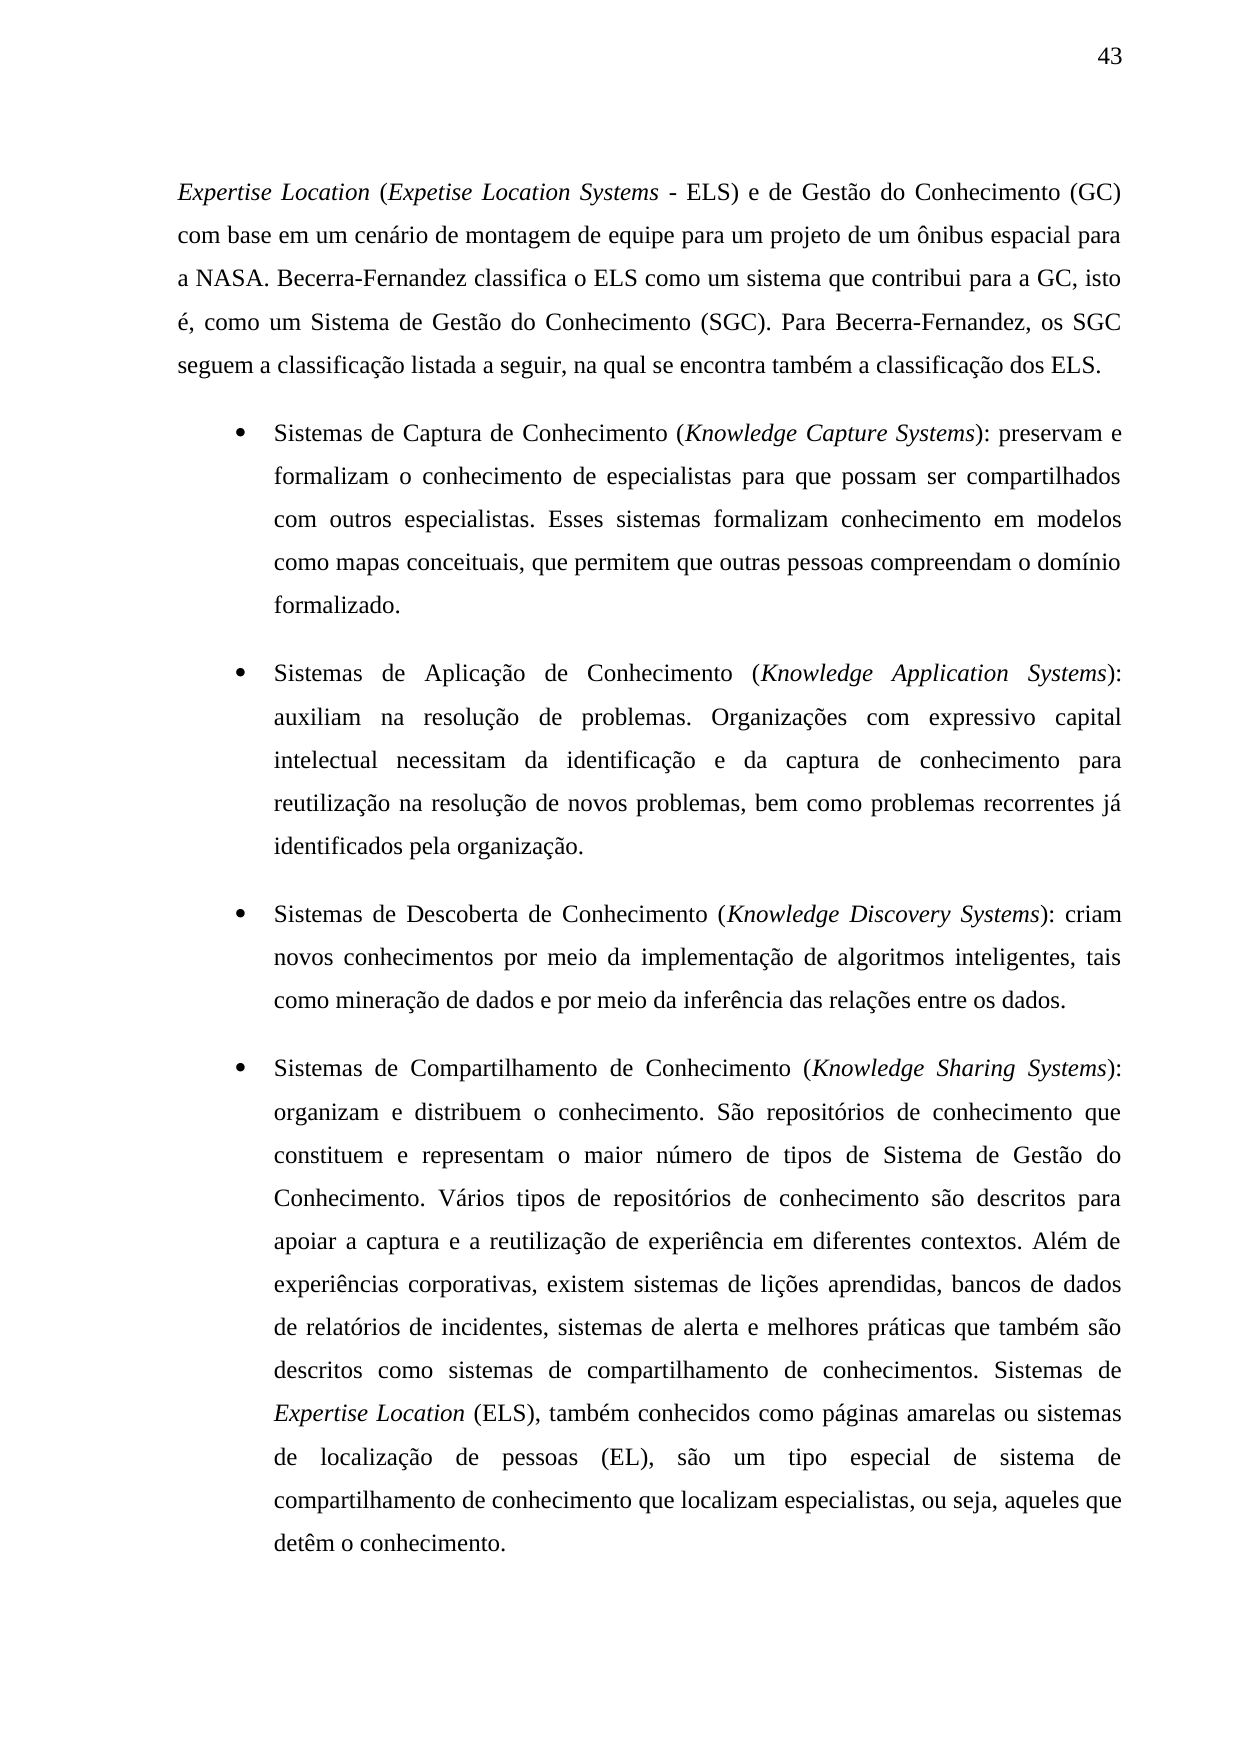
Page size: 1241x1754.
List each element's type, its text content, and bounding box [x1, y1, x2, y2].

list Sistemas de Aplicação de Conhecimento (Knowledge Application Systems): auxiliam na resolução de problemas. Organizações com expressivo capital intelectual necessitam da identificação e da captura de conhecimento para reutilização na resolução de novos problemas, bem como problemas recorrentes já identificados pela organização. [236, 658, 1122, 860]
list Sistemas de Captura de Conhecimento (Knowledge Capture Systems): preservam e formalizam o conhecimento de especialistas para que possam ser compartilhados com outros especialistas. Esses sistemas formalizam conhecimento em modelos como mapas conceituais, que permitem que outras pessoas compreendam o domínio formalizado. [236, 418, 1122, 619]
list Sistemas de Compartilhamento de Conhecimento (Knowledge Sharing Systems): organizam e distribuem o conhecimento. São repositórios de conhecimento que constituem e representam o maior número de tipos de Sistema de Gestão do Conhecimento. Vários tipos de repositórios de conhecimento são descritos para apoiar a captura e a reutilização de experiência em diferentes contextos. Além de experiências corporativas, existem sistemas de lições aprendidas, bancos de dados de relatórios de incidentes, sistemas de alerta e melhores práticas que também são descritos como sistemas de compartilhamento de conhecimentos. Sistemas de Expertise Location (ELS), também conhecidos como páginas amarelas ou sistemas de localização de pessoas (EL), são um tipo especial de sistema de compartilhamento de conhecimento que localizam especialistas, ou seja, aqueles que detêm o conhecimento. [236, 1053, 1122, 1557]
list Sistemas de Descoberta de Conhecimento (Knowledge Discovery Systems): criam novos conhecimentos por meio da implementação de algoritmos inteligentes, tais como mineração de dados e por meio da inferência das relações entre os dados. [236, 899, 1122, 1014]
